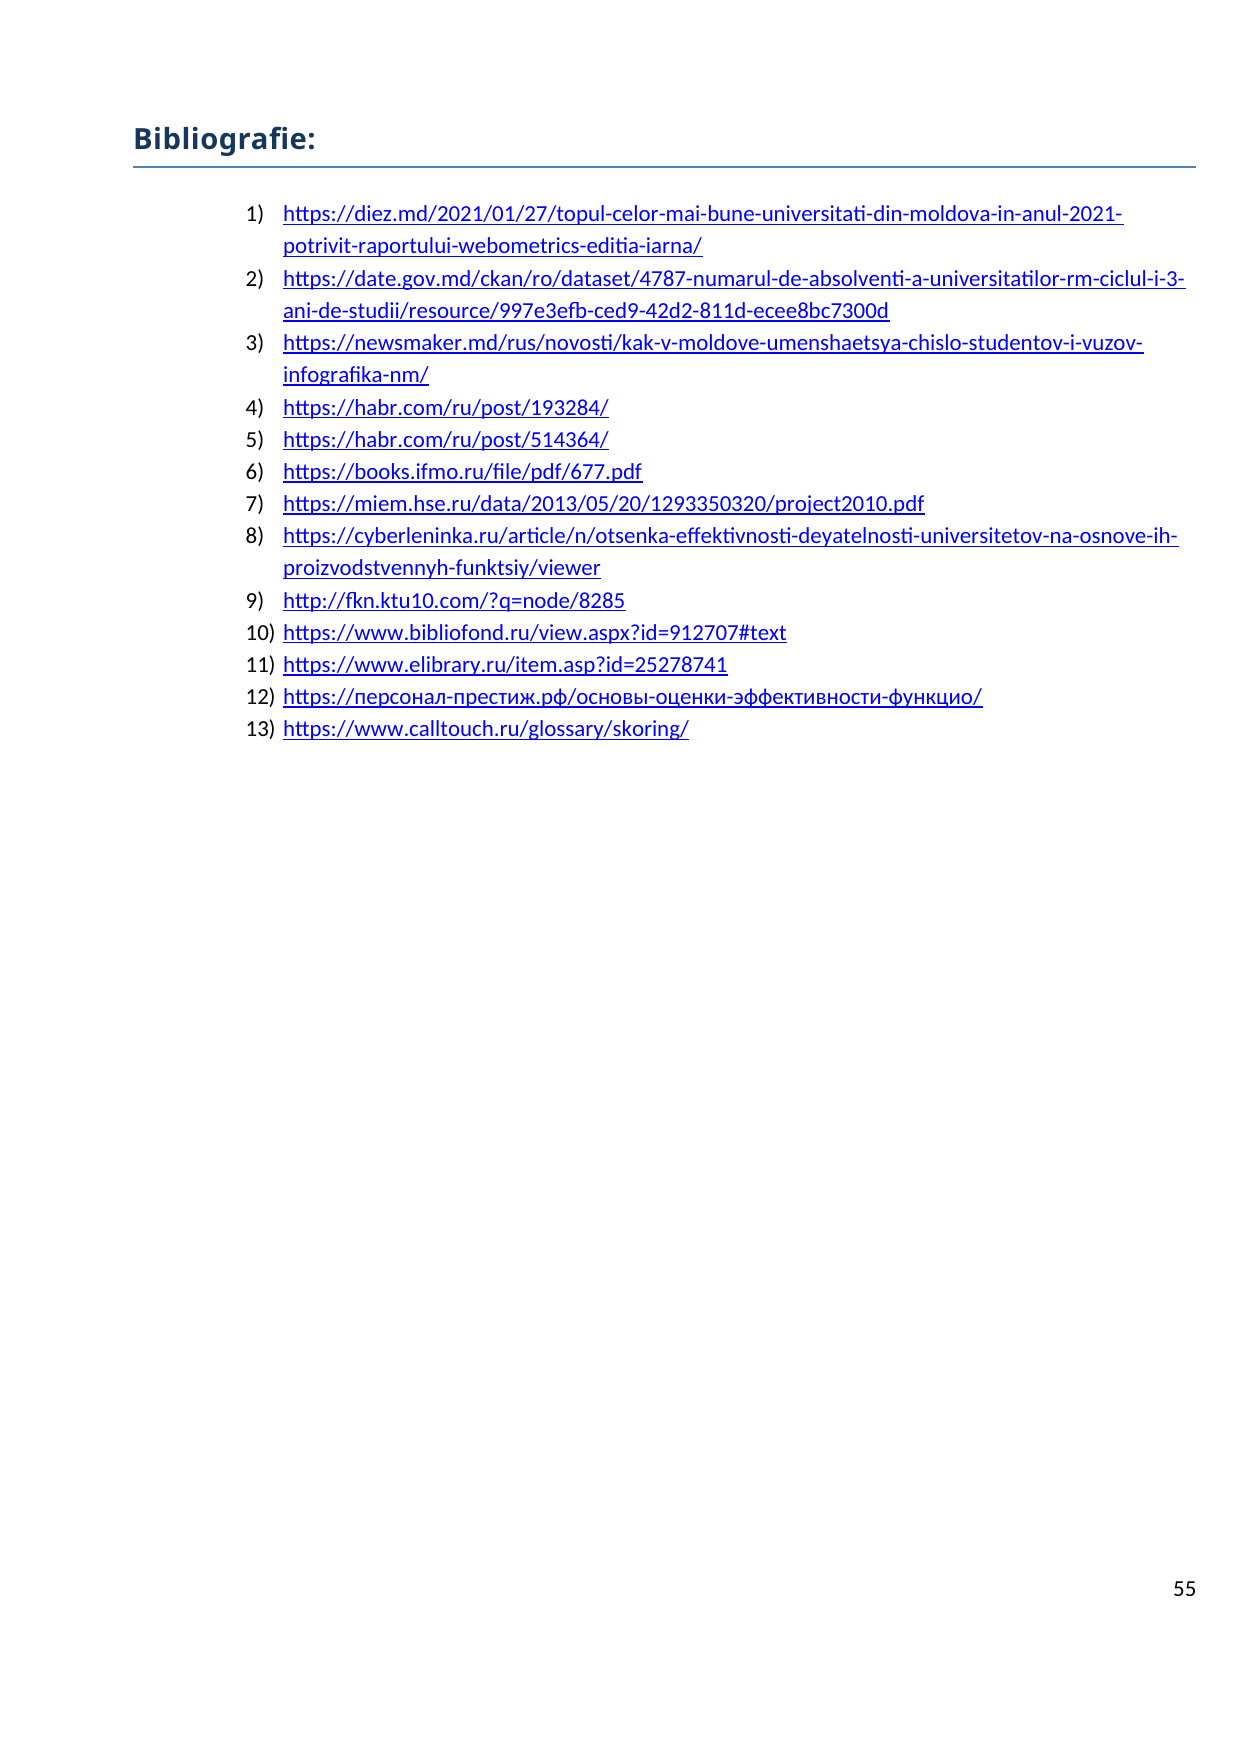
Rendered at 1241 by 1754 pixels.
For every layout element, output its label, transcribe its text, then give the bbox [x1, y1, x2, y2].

list https://www.elibrary.ru/item.asp?id=25278741 [245, 650, 1196, 678]
list https://персонал-престиж.рф/основы-оценки-эффективности-функцио/ [245, 682, 1196, 710]
list https://diez.md/2021/01/27/topul-celor-mai-bune-universitati-din-moldova-in-anul-2021-potrivit-raportului-webometrics-editia-iarna/ [245, 199, 1196, 260]
list https://habr.com/ru/post/514364/ [245, 425, 1196, 453]
list https://date.gov.md/ckan/ro/dataset/4787-numarul-de-absolventi-a-universitatilor-rm-ciclul-i-3-ani-de-studii/resource/997e3efb-ced9-42d2-811d-ecee8bc7300d [245, 264, 1196, 324]
list https://habr.com/ru/post/193284/ [245, 393, 1196, 421]
list https://www.bibliofond.ru/view.aspx?id=912707#text [245, 618, 1196, 646]
list http://fkn.ktu10.com/?q=node/8285 [245, 586, 1196, 614]
list https://cyberleninka.ru/article/n/otsenka-effektivnosti-deyatelnosti-universitetov-na-osnove-ih-proizvodstvennyh-funktsiy/viewer [245, 521, 1196, 582]
list https://books.ifmo.ru/file/pdf/677.pdf [245, 457, 1196, 485]
list https://miem.hse.ru/data/2013/05/20/1293350320/project2010.pdf [245, 489, 1196, 517]
list https://newsmaker.md/rus/novosti/kak-v-moldove-umenshaetsya-chislo-studentov-i-vuzov-infografika-nm/ [245, 328, 1196, 388]
text Bibliografie: [133, 118, 1196, 166]
list https://www.calltouch.ru/glossary/skoring/ [245, 714, 1196, 742]
